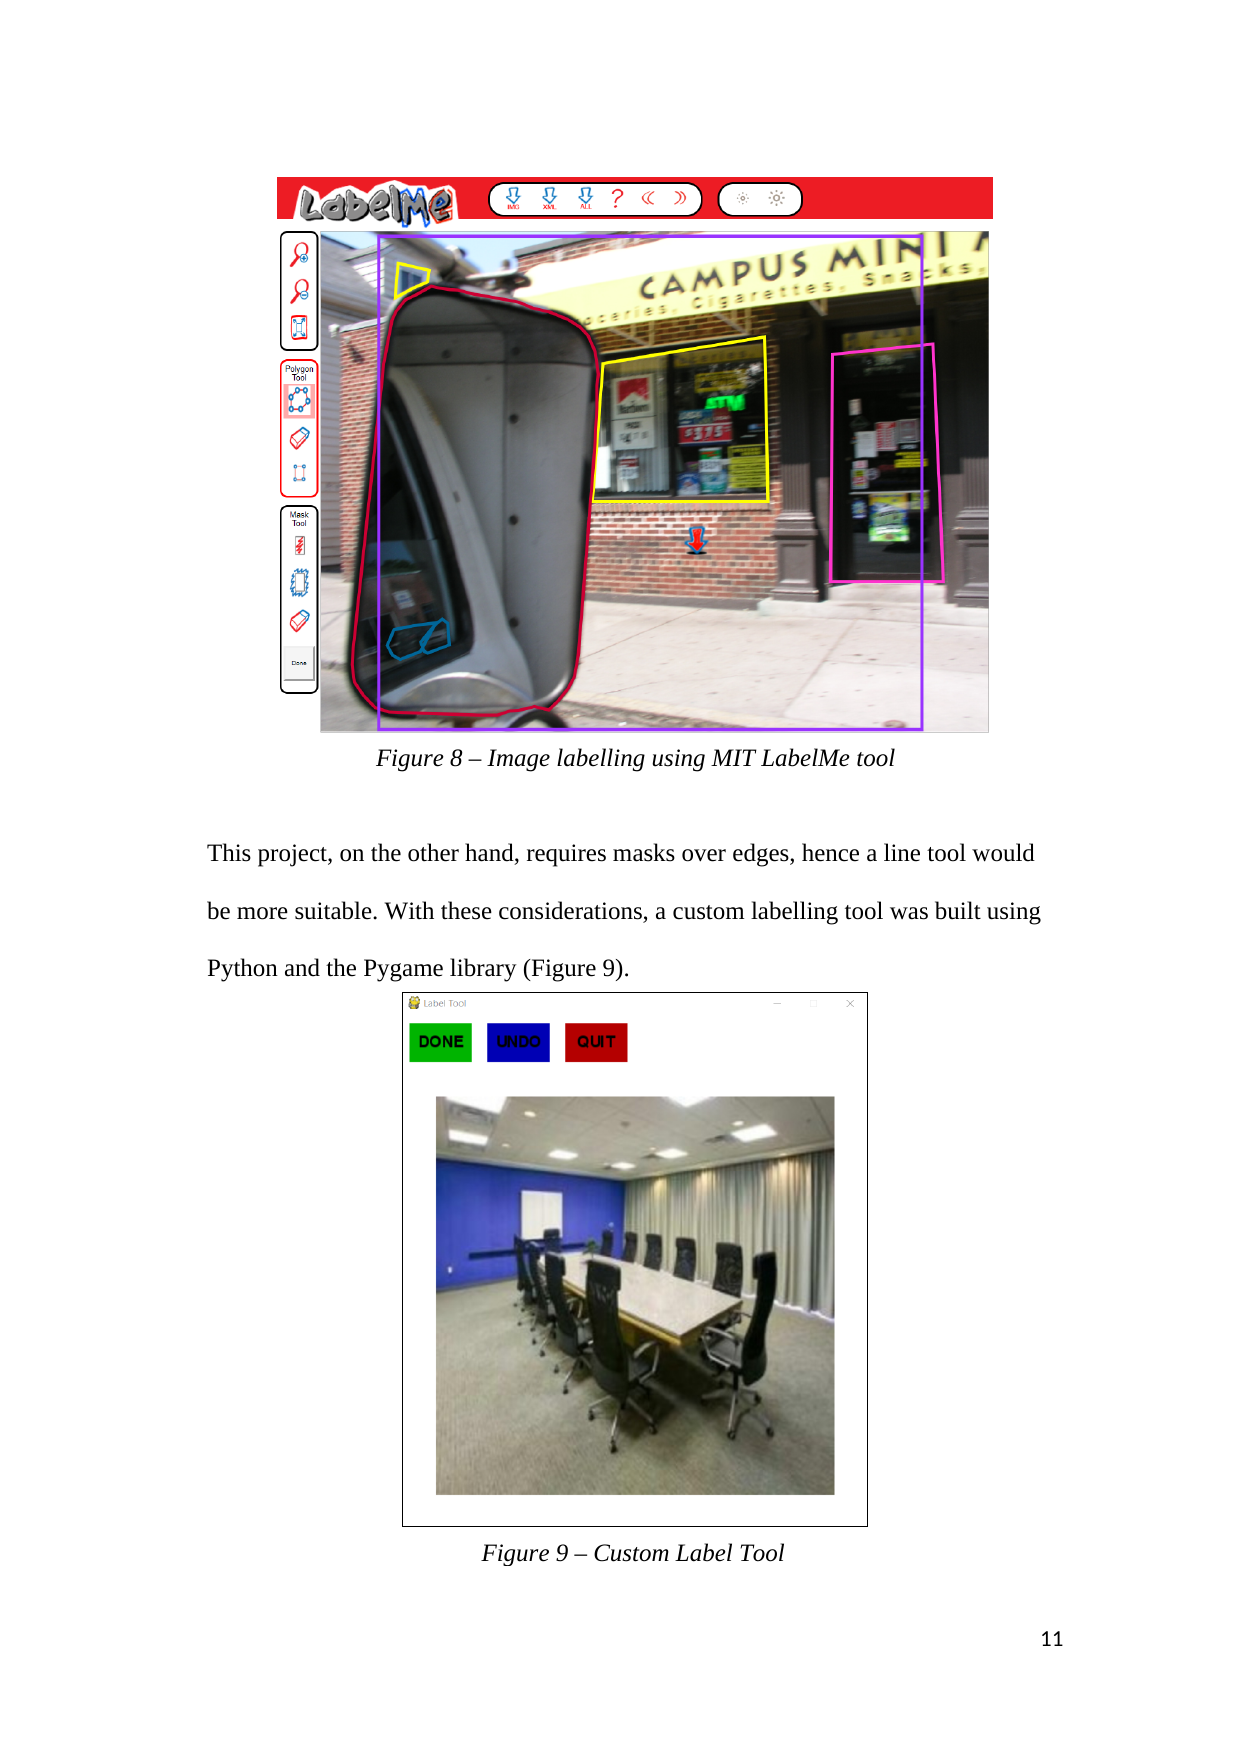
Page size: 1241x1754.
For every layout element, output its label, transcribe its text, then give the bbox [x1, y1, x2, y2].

picture [277, 177, 993, 736]
picture [403, 993, 867, 1526]
